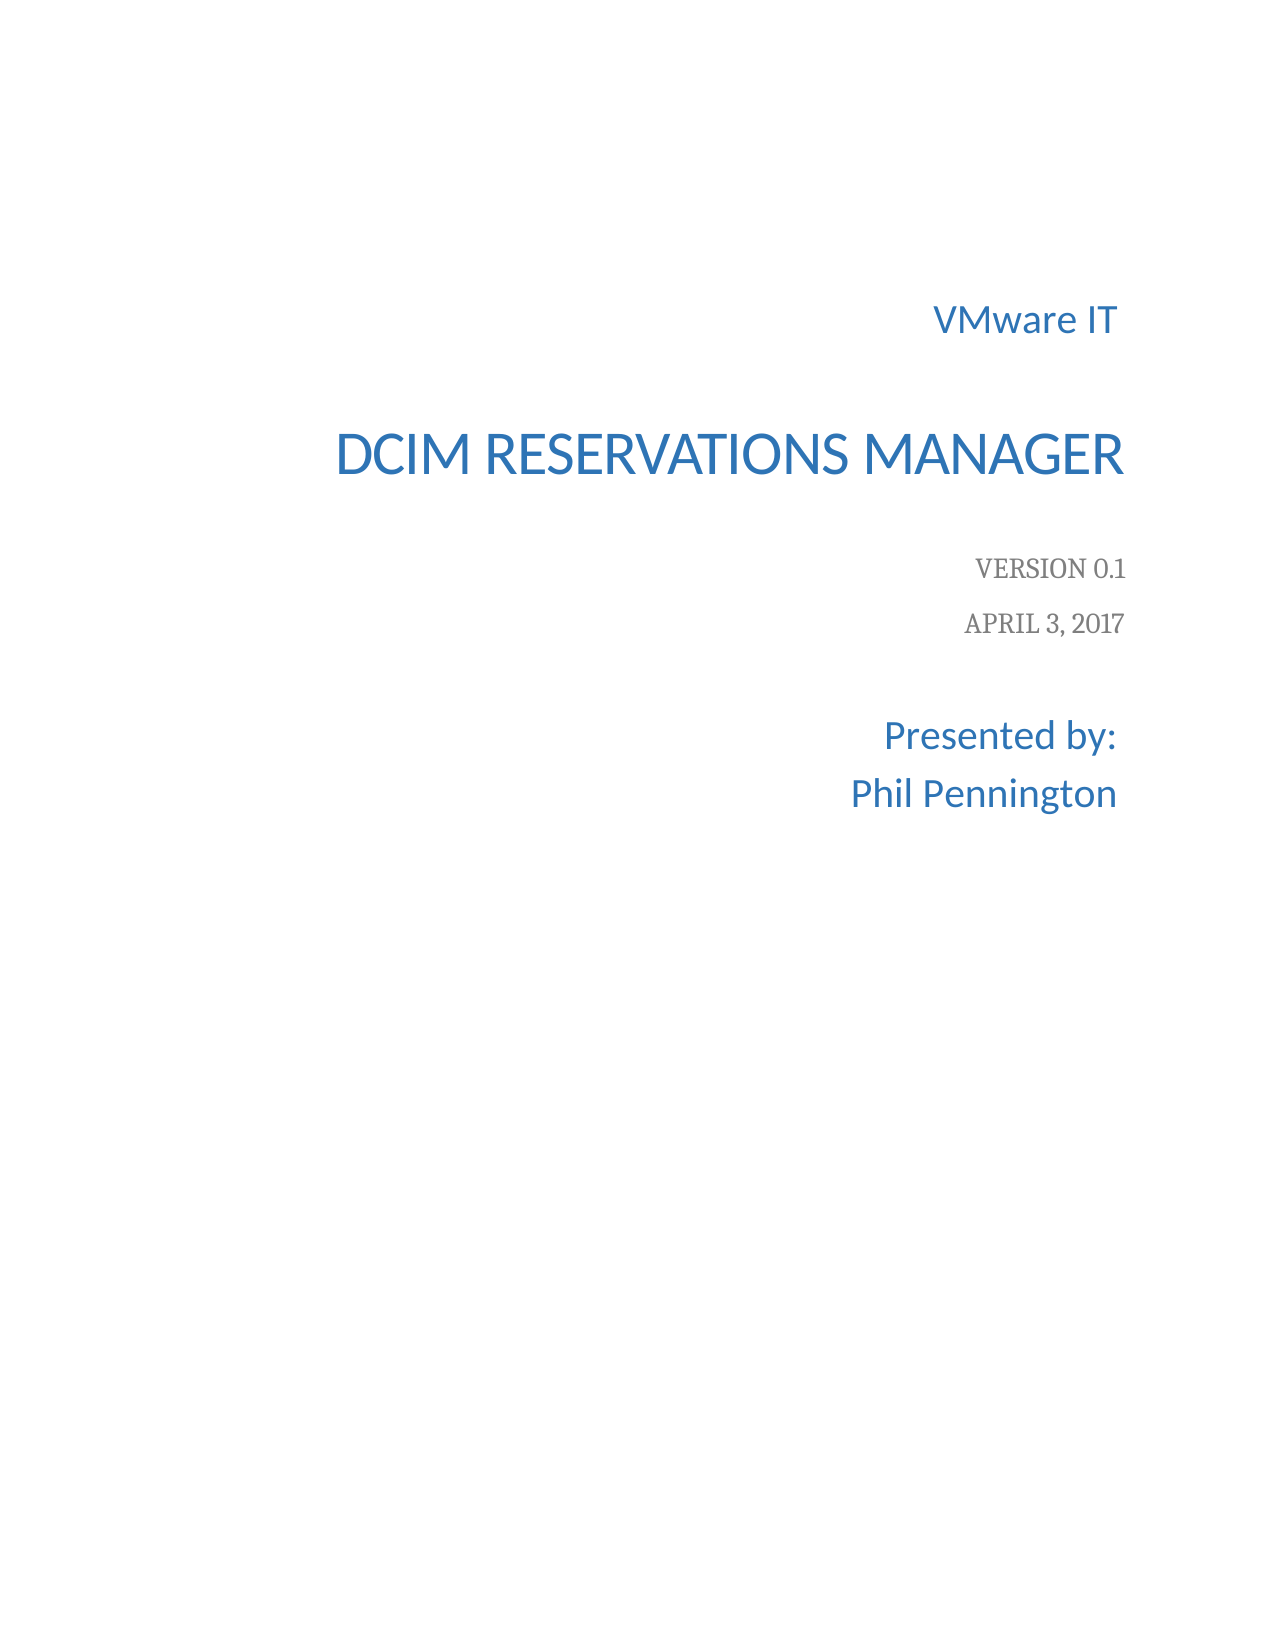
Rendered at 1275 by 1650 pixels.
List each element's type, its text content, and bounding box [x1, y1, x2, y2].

subtitle Presented by: [157, 709, 1117, 818]
subtitle Version 0.1 [157, 552, 1125, 586]
